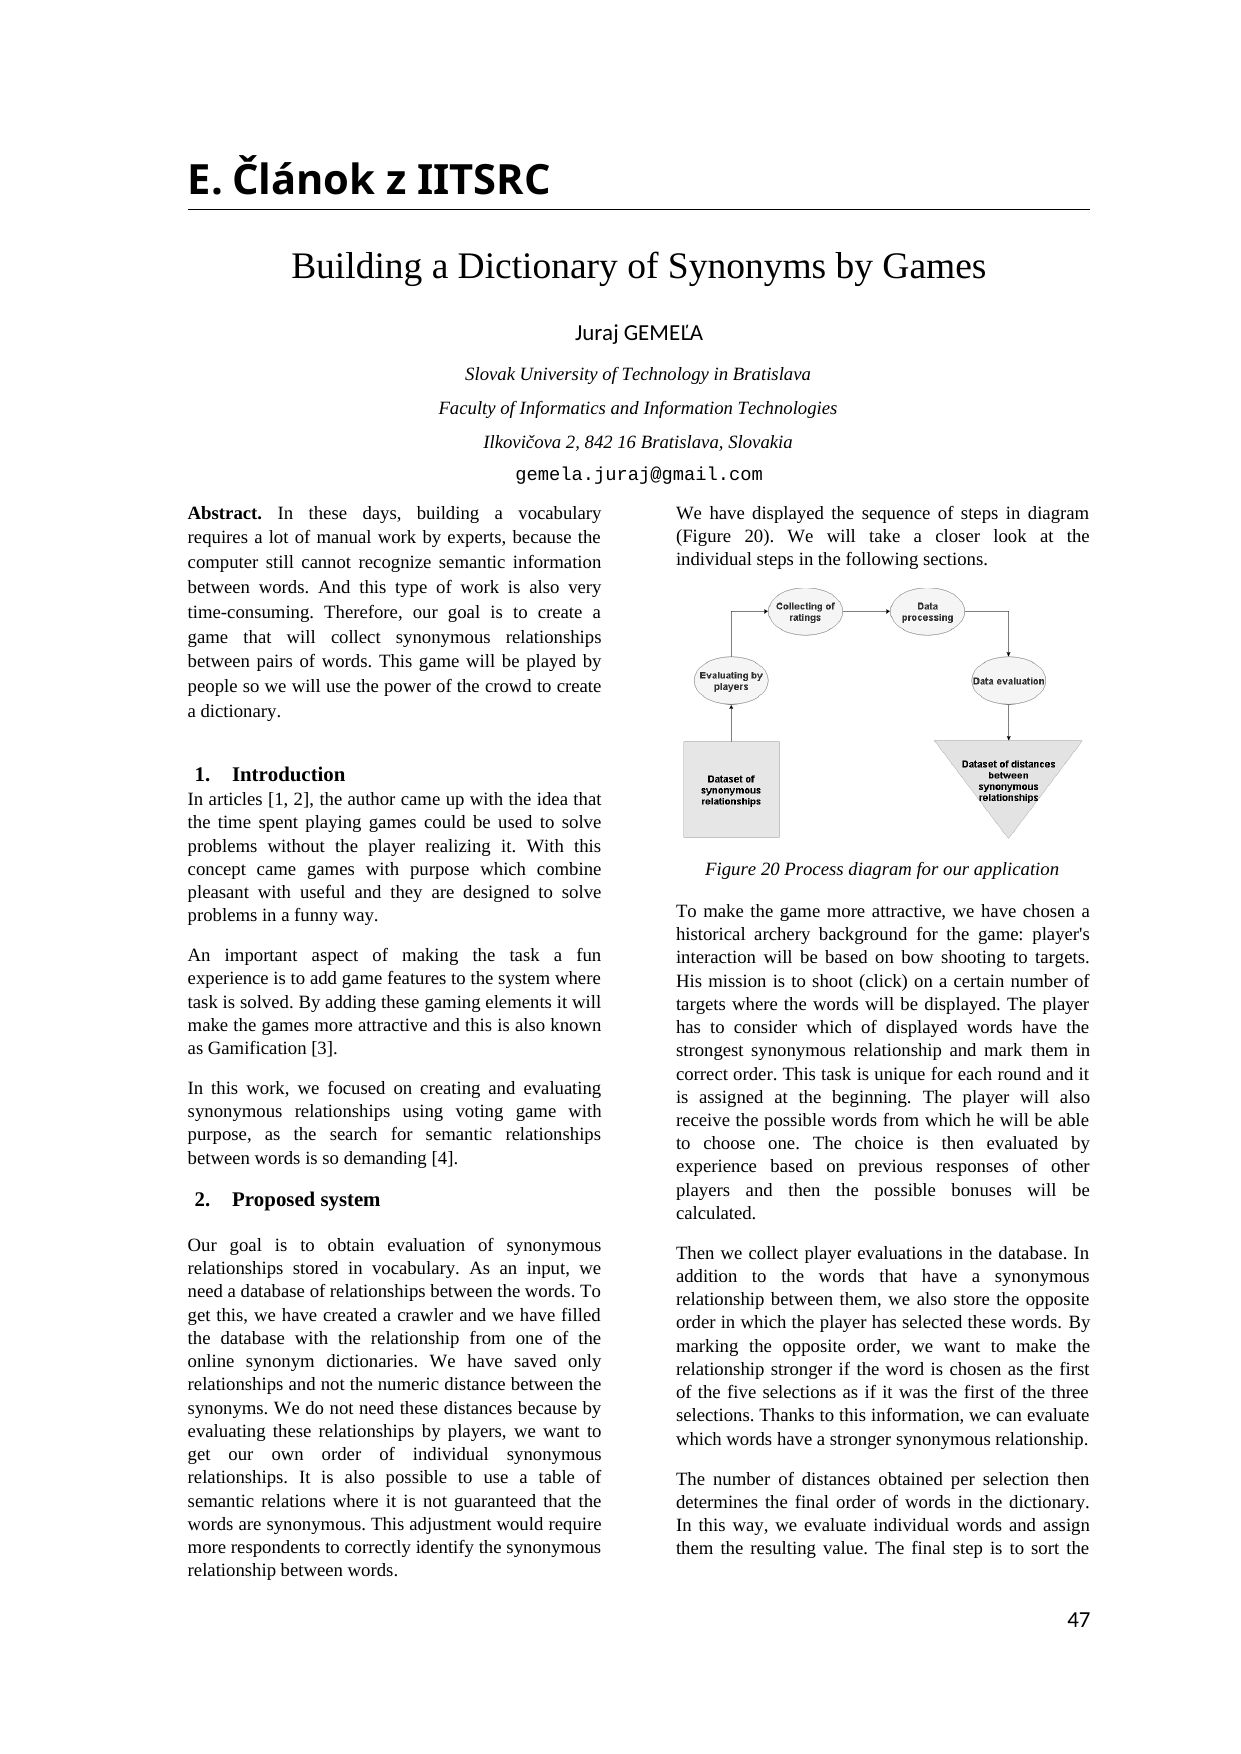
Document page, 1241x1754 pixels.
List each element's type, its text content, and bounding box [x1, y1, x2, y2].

text An important aspect of making the task a fun experience is to add game features to the system where task is solved. By adding these gaming elements it will make the games more attractive and this is also known as Gamification [3]. [187, 944, 602, 1058]
list Proposed system [194, 1186, 602, 1211]
text In this work, we focused on creating and evaluating synonymous relationships using voting game with purpose, as the search for semantic relationships between words is so demanding [4]. [187, 1077, 602, 1168]
picture [683, 588, 1083, 839]
text Faculty of Informatics and Information Technologies [187, 397, 1090, 418]
list Článok z IITSRC [187, 150, 1090, 210]
text Ilkovičova 2, 842 16 Bratislava, Slovakia [187, 431, 1090, 452]
text Then we collect player evaluations in the database. In addition to the words that have a synonymous relationship between them, we also store the opposite order in which the player has selected these words. By marking the opposite order, we want to make the relationship stronger if the word is chosen as the first of the five selections as if it was the first of the three selections. Thanks to this information, we can evaluate which words have a stronger synonymous relationship. [676, 1242, 1090, 1449]
text Our goal is to obtain evaluation of synonymous relationships stored in vocabulary. As an input, we need a database of relationships between the words. To get this, we have created a crawler and we have filled the database with the relationship from one of the online synonym dictionaries. We have saved only relationships and not the numeric distance between the synonyms. We do not need these distances because by evaluating these relationships by players, we want to get our own order of individual synonymous relationships. It is also possible to use a table of semantic relations where it is not guaranteed that the words are synonymous. This adjustment would require more respondents to correctly identify the synonymous relationship between words. [187, 1234, 602, 1581]
text Figure 20 Process diagram for our application [676, 857, 1090, 879]
text Abstract. In these days, building a vocabulary requires a lot of manual work by experts, because the computer still cannot recognize semantic information between words. And this type of work is also very time-consuming. Therefore, our goal is to create a game that will collect synonymous relationships between pairs of words. This game will be played by people so we will use the power of the crowd to create a dictionary. [187, 502, 602, 722]
text We have displayed the sequence of steps in diagram (Figure 20). We will take a closer look at the individual steps in the following sections. [676, 502, 1090, 570]
text Juraj GEMEĽA [187, 318, 1090, 346]
text Building a Dictionary of Synonyms by Games [187, 243, 1090, 286]
text Slovak University of Technology in Bratislava [187, 363, 1090, 384]
text gemela.juraj@gmail.com [187, 465, 1090, 486]
text To make the game more attractive, we have chosen a historical archery background for the game: player's interaction will be based on bow shooting to targets. His mission is to shoot (click) on a certain number of targets where the words will be displayed. The player has to consider which of displayed words have the strongest synonymous relationship and mark them in correct order. This task is unique for each round and it is assigned at the beginning. The player will also receive the possible words from which he will be able to choose one. The choice is then evaluated by experience based on previous responses of other players and then the possible bonuses will be calculated. [676, 900, 1090, 1223]
list Introduction [194, 762, 602, 786]
text In articles [1, 2], the author came up with the idea that the time spent playing games could be used to solve problems without the player realizing it. With this concept came games with purpose which combine pleasant with useful and they are designed to solve problems in a funny way. [187, 788, 602, 926]
